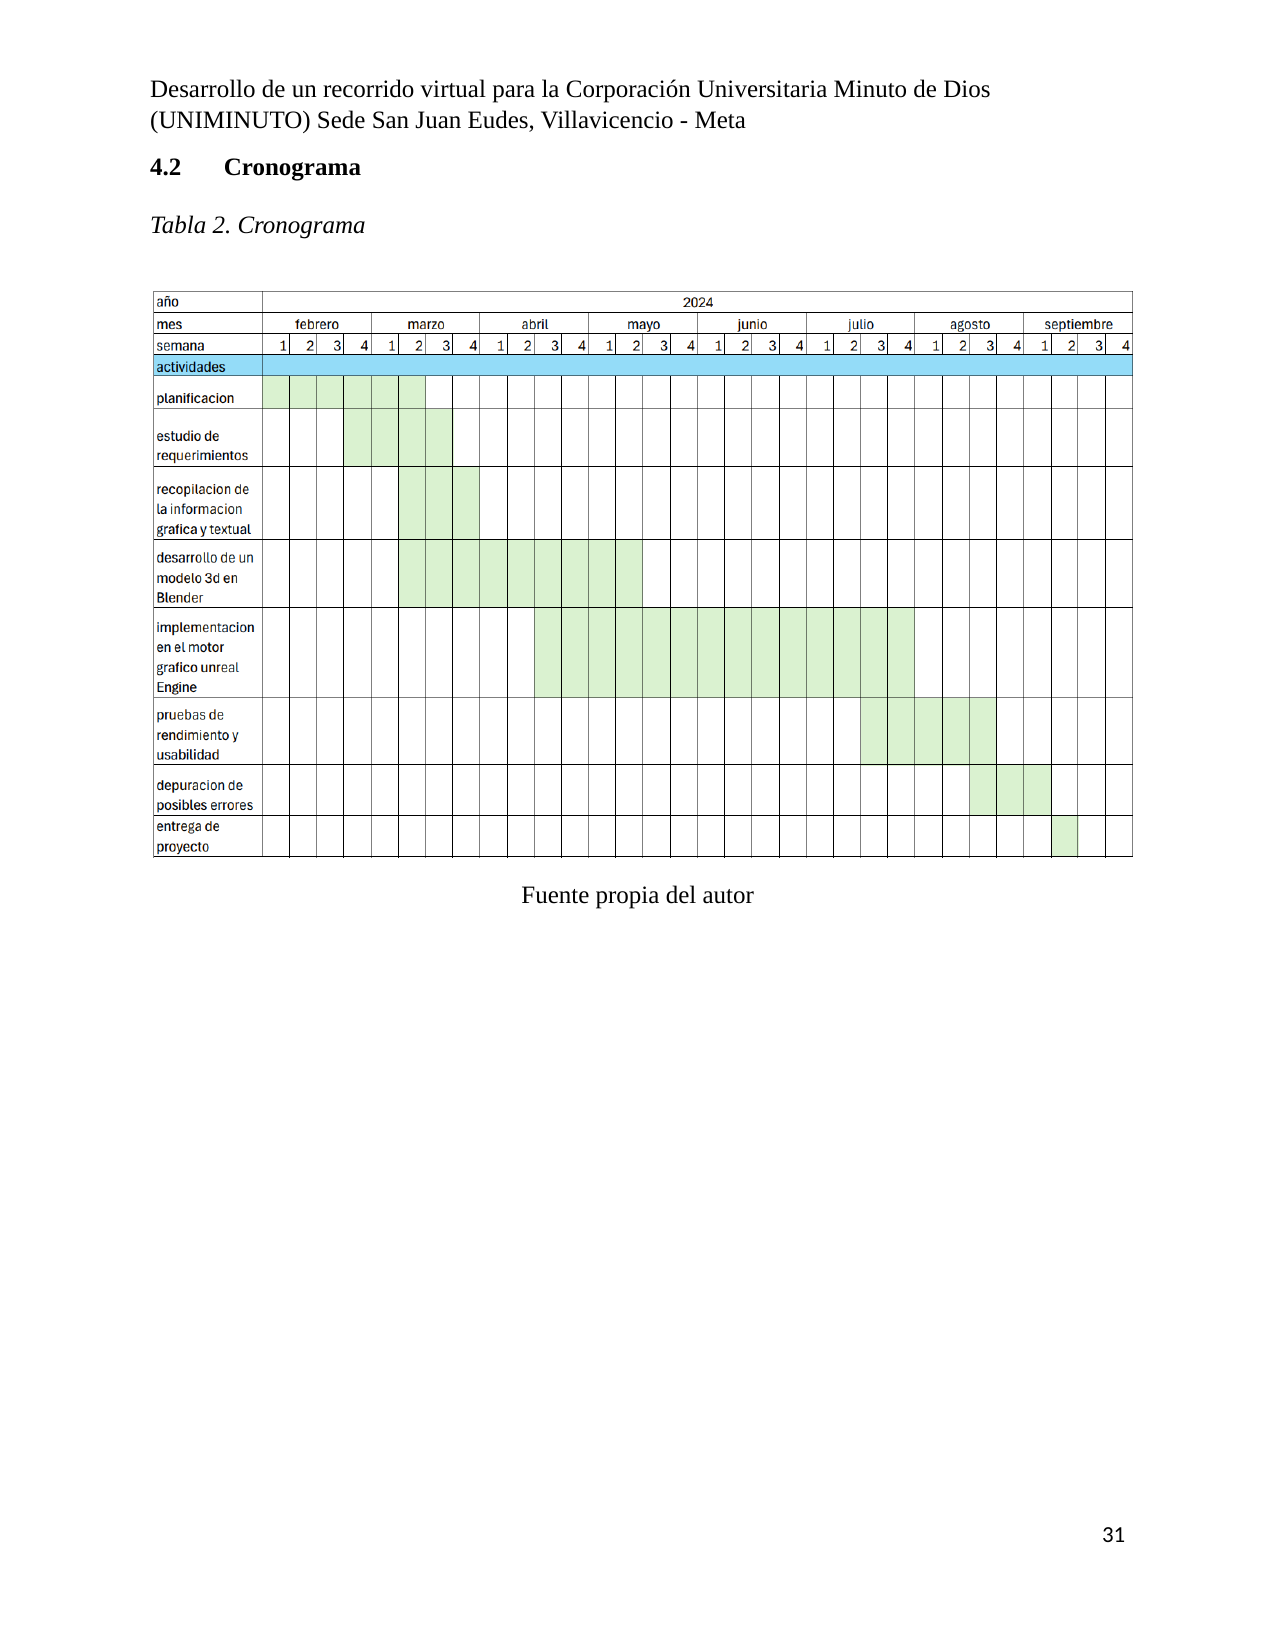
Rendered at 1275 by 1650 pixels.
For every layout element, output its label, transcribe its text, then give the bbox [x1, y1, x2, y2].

picture [150, 288, 1136, 862]
text Fuente propia del autor [150, 880, 1125, 909]
subtitle 4.2 Cronograma [150, 152, 1125, 181]
